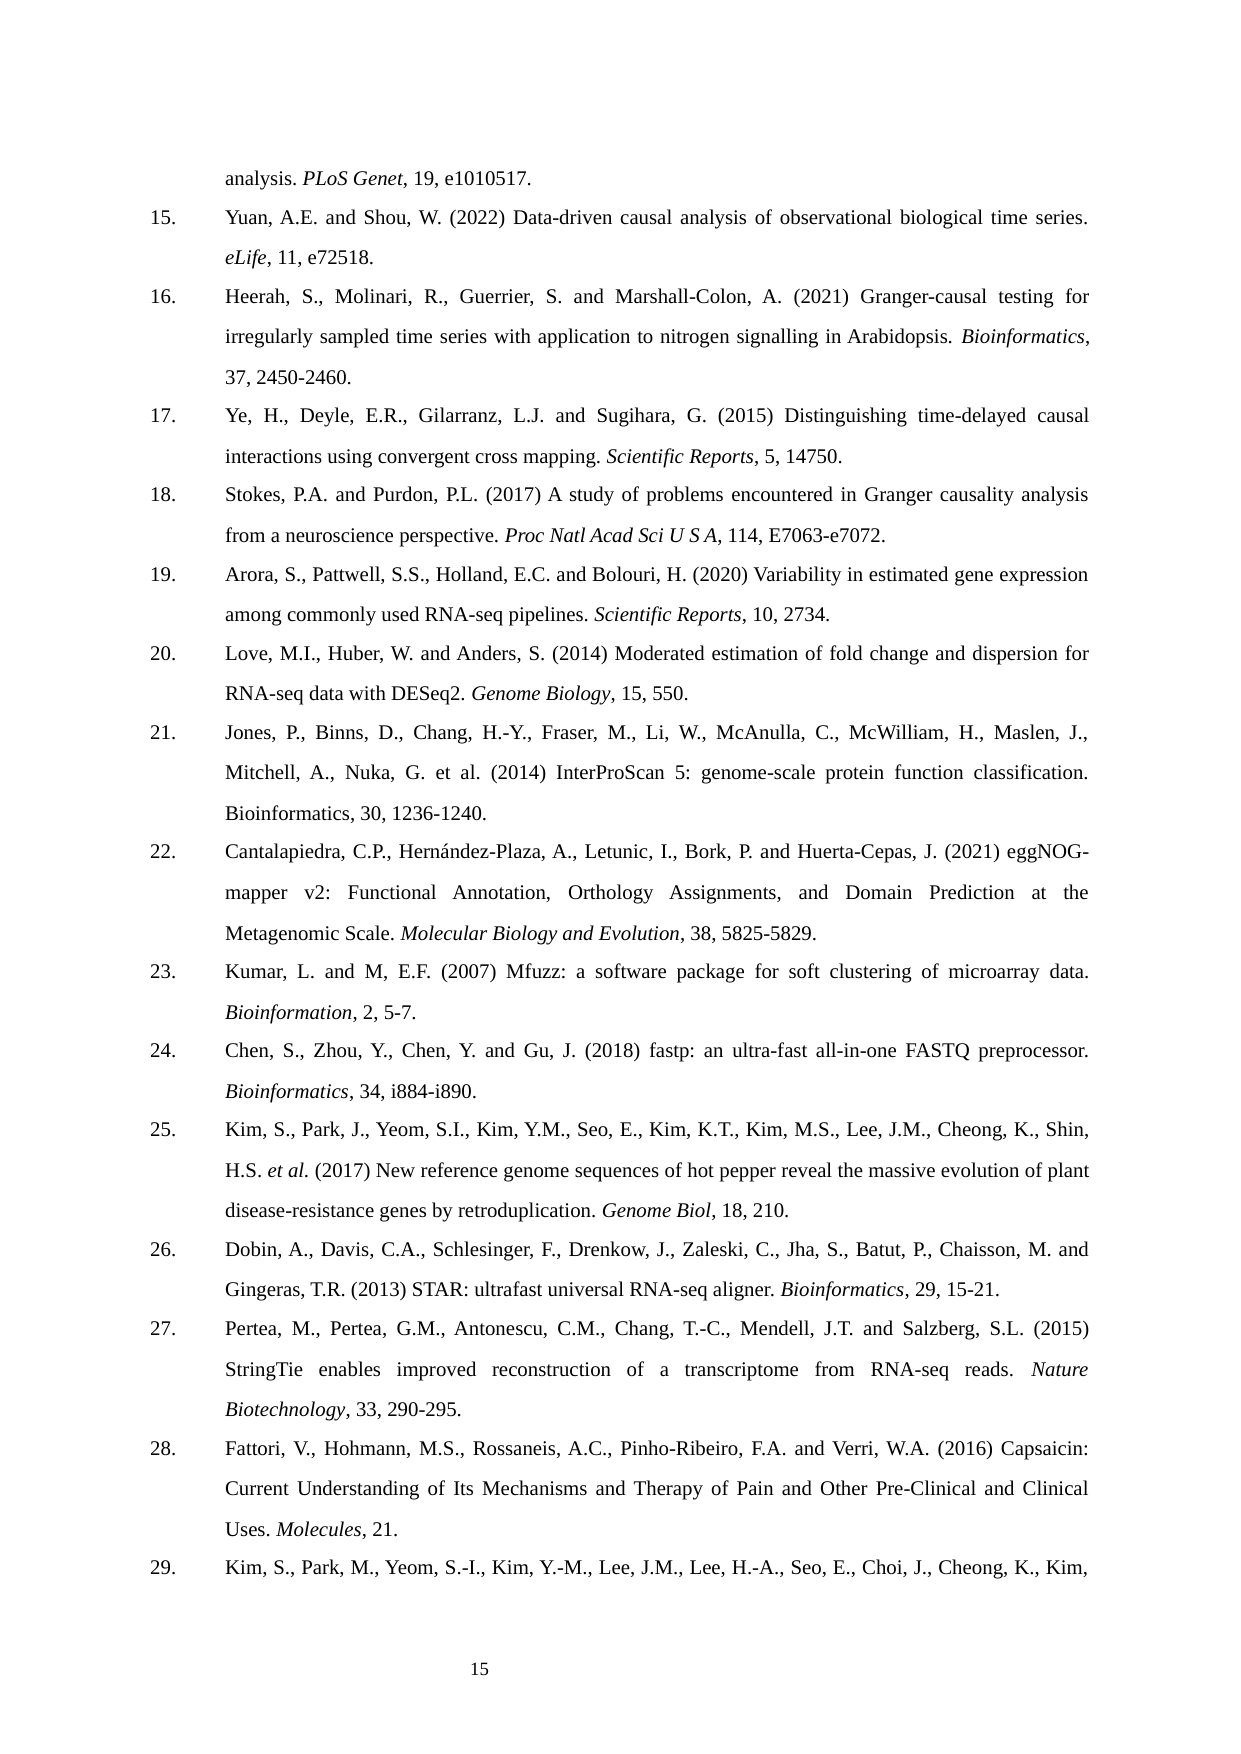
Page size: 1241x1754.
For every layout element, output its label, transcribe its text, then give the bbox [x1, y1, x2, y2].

text 26. Dobin, A., Davis, C.A., Schlesinger, F., Drenkow, J., Zaleski, C., Jha, S., Batut, P., Chaisson, M. and Gingeras, T.R. (2013) STAR: ultrafast universal RNA-seq aligner. Bioinformatics, 29, 15-21. [150, 1233, 1090, 1306]
text 24. Chen, S., Zhou, Y., Chen, Y. and Gu, J. (2018) fastp: an ultra-fast all-in-one FASTQ preprocessor. Bioinformatics, 34, i884-i890. [150, 1034, 1090, 1107]
text 21. Jones, P., Binns, D., Chang, H.-Y., Fraser, M., Li, W., McAnulla, C., McWilliam, H., Maslen, J., Mitchell, A., Nuka, G. et al. (2014) InterProScan 5: genome-scale protein function classification. Bioinformatics, 30, 1236-1240. [150, 715, 1090, 829]
text 28. Fattori, V., Hohmann, M.S., Rossaneis, A.C., Pinho-Ribeiro, F.A. and Verri, W.A. (2016) Capsaicin: Current Understanding of Its Mechanisms and Therapy of Pain and Other Pre-Clinical and Clinical Uses. Molecules, 21. [150, 1431, 1090, 1545]
text 23. Kumar, L. and M, E.F. (2007) Mfuzz: a software package for soft clustering of microarray data. Bioinformation, 2, 5-7. [150, 955, 1090, 1028]
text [150, 162, 1090, 194]
text 19. Arora, S., Pattwell, S.S., Holland, E.C. and Bolouri, H. (2020) Variability in estimated gene expression among commonly used RNA-seq pipelines. Scientific Reports, 10, 2734. [150, 557, 1090, 630]
text 20. Love, M.I., Huber, W. and Anders, S. (2014) Moderated estimation of fold change and dispersion for RNA-seq data with DESeq2. Genome Biology, 15, 550. [150, 636, 1090, 709]
text 17. Ye, H., Deyle, E.R., Gilarranz, L.J. and Sugihara, G. (2015) Distinguishing time-delayed causal interactions using convergent cross mapping. Scientific Reports, 5, 14750. [150, 399, 1090, 472]
text 25. Kim, S., Park, J., Yeom, S.I., Kim, Y.M., Seo, E., Kim, K.T., Kim, M.S., Lee, J.M., Cheong, K., Shin, H.S. et al. (2017) New reference genome sequences of hot pepper reveal the massive evolution of plant disease-resistance genes by retroduplication. Genome Biol, 18, 210. [150, 1113, 1090, 1227]
text 16. Heerah, S., Molinari, R., Guerrier, S. and Marshall-Colon, A. (2021) Granger-causal testing for irregularly sampled time series with application to nitrogen signalling in Arabidopsis. Bioinformatics, 37, 2450-2460. [150, 279, 1090, 393]
text 22. Cantalapiedra, C.P., Hernández-Plaza, A., Letunic, I., Bork, P. and Huerta-Cepas, J. (2021) eggNOG-mapper v2: Functional Annotation, Orthology Assignments, and Domain Prediction at the Metagenomic Scale. Molecular Biology and Evolution, 38, 5825-5829. [150, 835, 1090, 949]
text 15. Yuan, A.E. and Shou, W. (2022) Data-driven causal analysis of observational biological time series. eLife, 11, e72518. [150, 200, 1090, 273]
text 27. Pertea, M., Pertea, G.M., Antonescu, C.M., Chang, T.-C., Mendell, J.T. and Salzberg, S.L. (2015) StringTie enables improved reconstruction of a transcriptome from RNA-seq reads. Nature Biotechnology, 33, 290-295. [150, 1312, 1090, 1425]
text 18. Stokes, P.A. and Purdon, P.L. (2017) A study of problems encountered in Granger causality analysis from a neuroscience perspective. Proc Natl Acad Sci U S A, 114, E7063-e7072. [150, 478, 1090, 551]
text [150, 1551, 1090, 1583]
